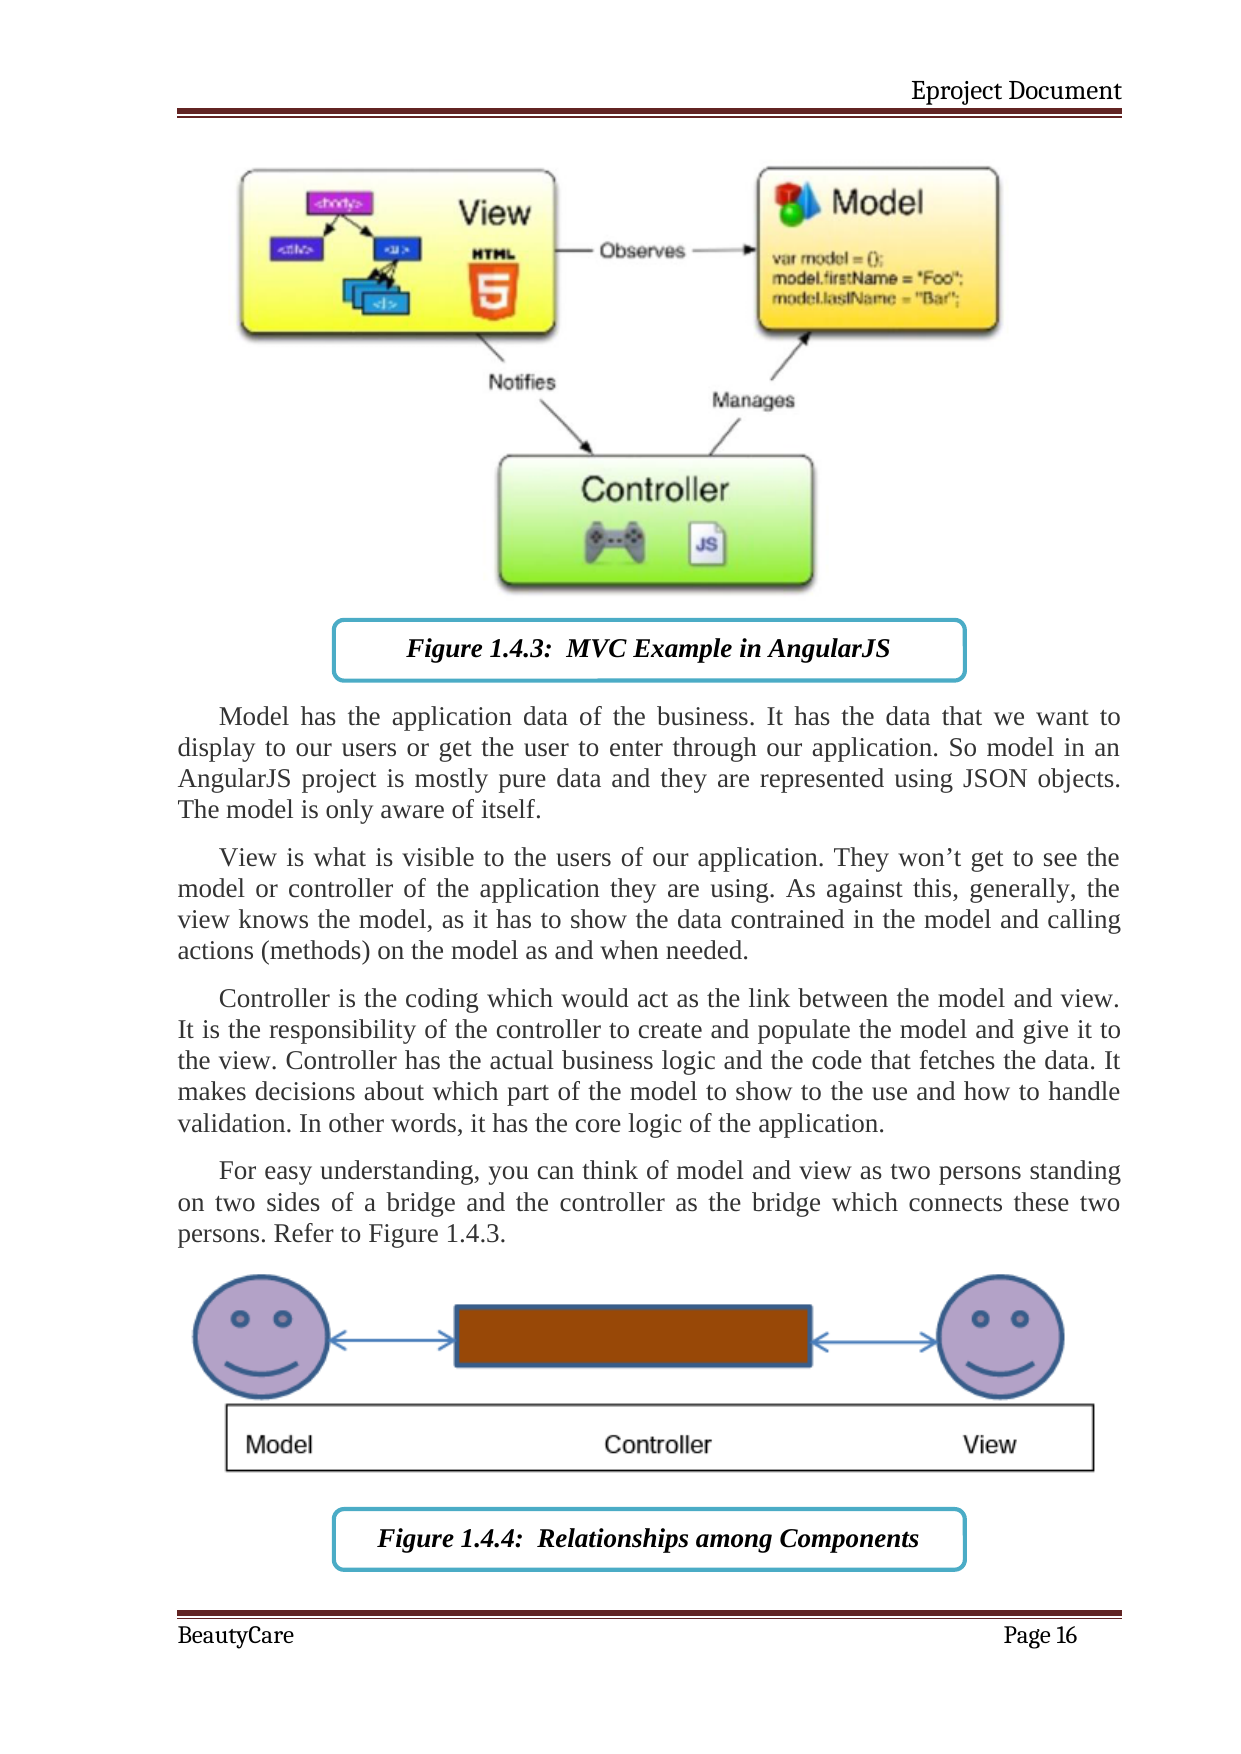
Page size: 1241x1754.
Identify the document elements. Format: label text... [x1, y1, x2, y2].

text Controller is the coding which would act as the link between the model and view. It is the responsibility of the controller to create and populate the model and give it to the view. Controller has the actual business logic and the code that fetches the data. It makes decisions about which part of the model to show to the use and how to handle validation. In other words, it has the core logic of the application. [177, 982, 1122, 1138]
picture [224, 146, 1075, 601]
picture [177, 1264, 1123, 1491]
text Model has the application data of the business. It has the data that we want to display to our users or get the user to enter through our application. So model in an AngularJS project is mostly pure data and they are represented using JSON objects. The model is only aware of itself. [177, 699, 1122, 824]
text View is what is visible to the users of our application. They won’t get to see the model or controller of the application they are using. As against this, generally, the view knows the model, as it has to show the data contrained in the model and calling actions (methods) on the model as and when needed. [177, 841, 1122, 965]
text For easy understanding, you can think of model and view as two persons standing on two sides of a bridge and the controller as the bridge which connects these two persons. Refer to Figure 1.4.3. [177, 1154, 1122, 1248]
